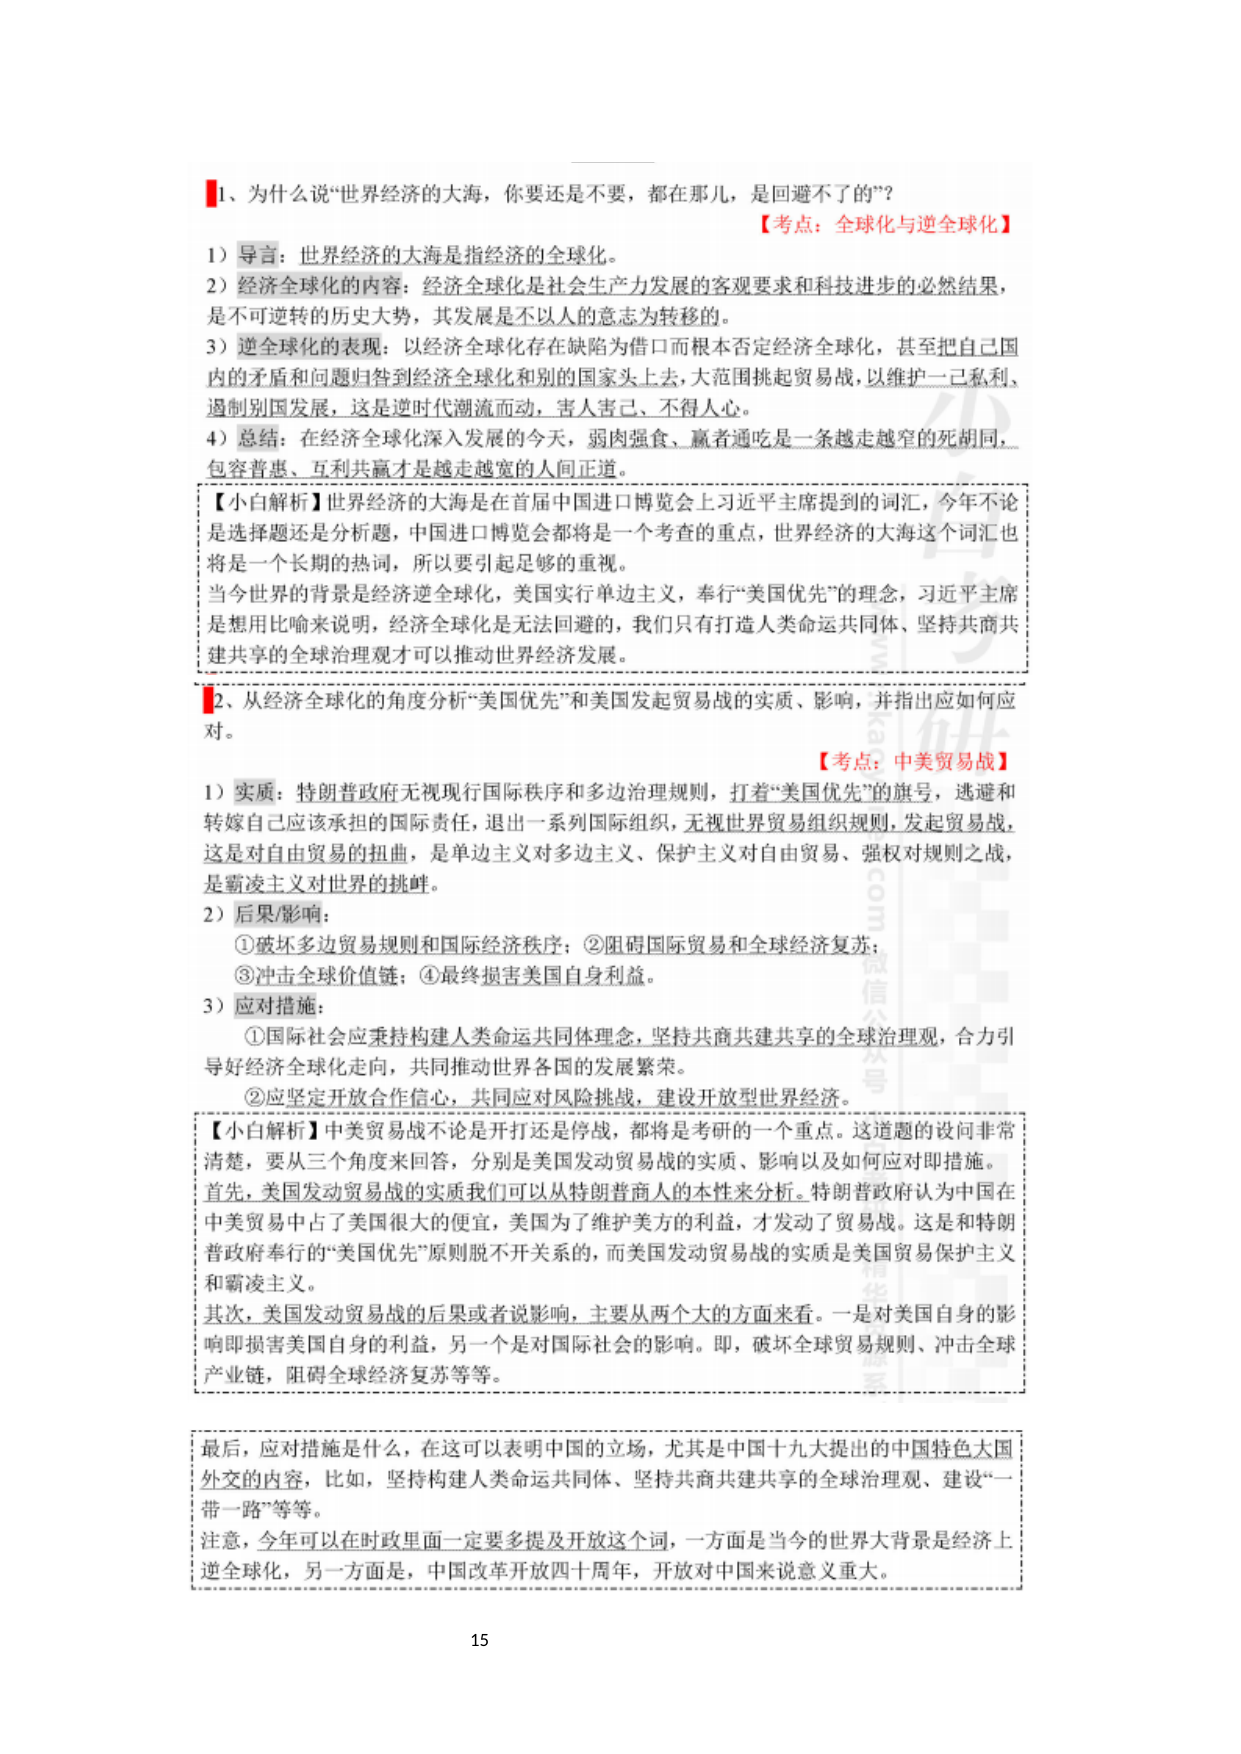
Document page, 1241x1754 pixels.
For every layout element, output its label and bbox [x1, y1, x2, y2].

picture [187, 1429, 1024, 1592]
picture [187, 162, 1033, 675]
picture [187, 682, 1030, 1403]
